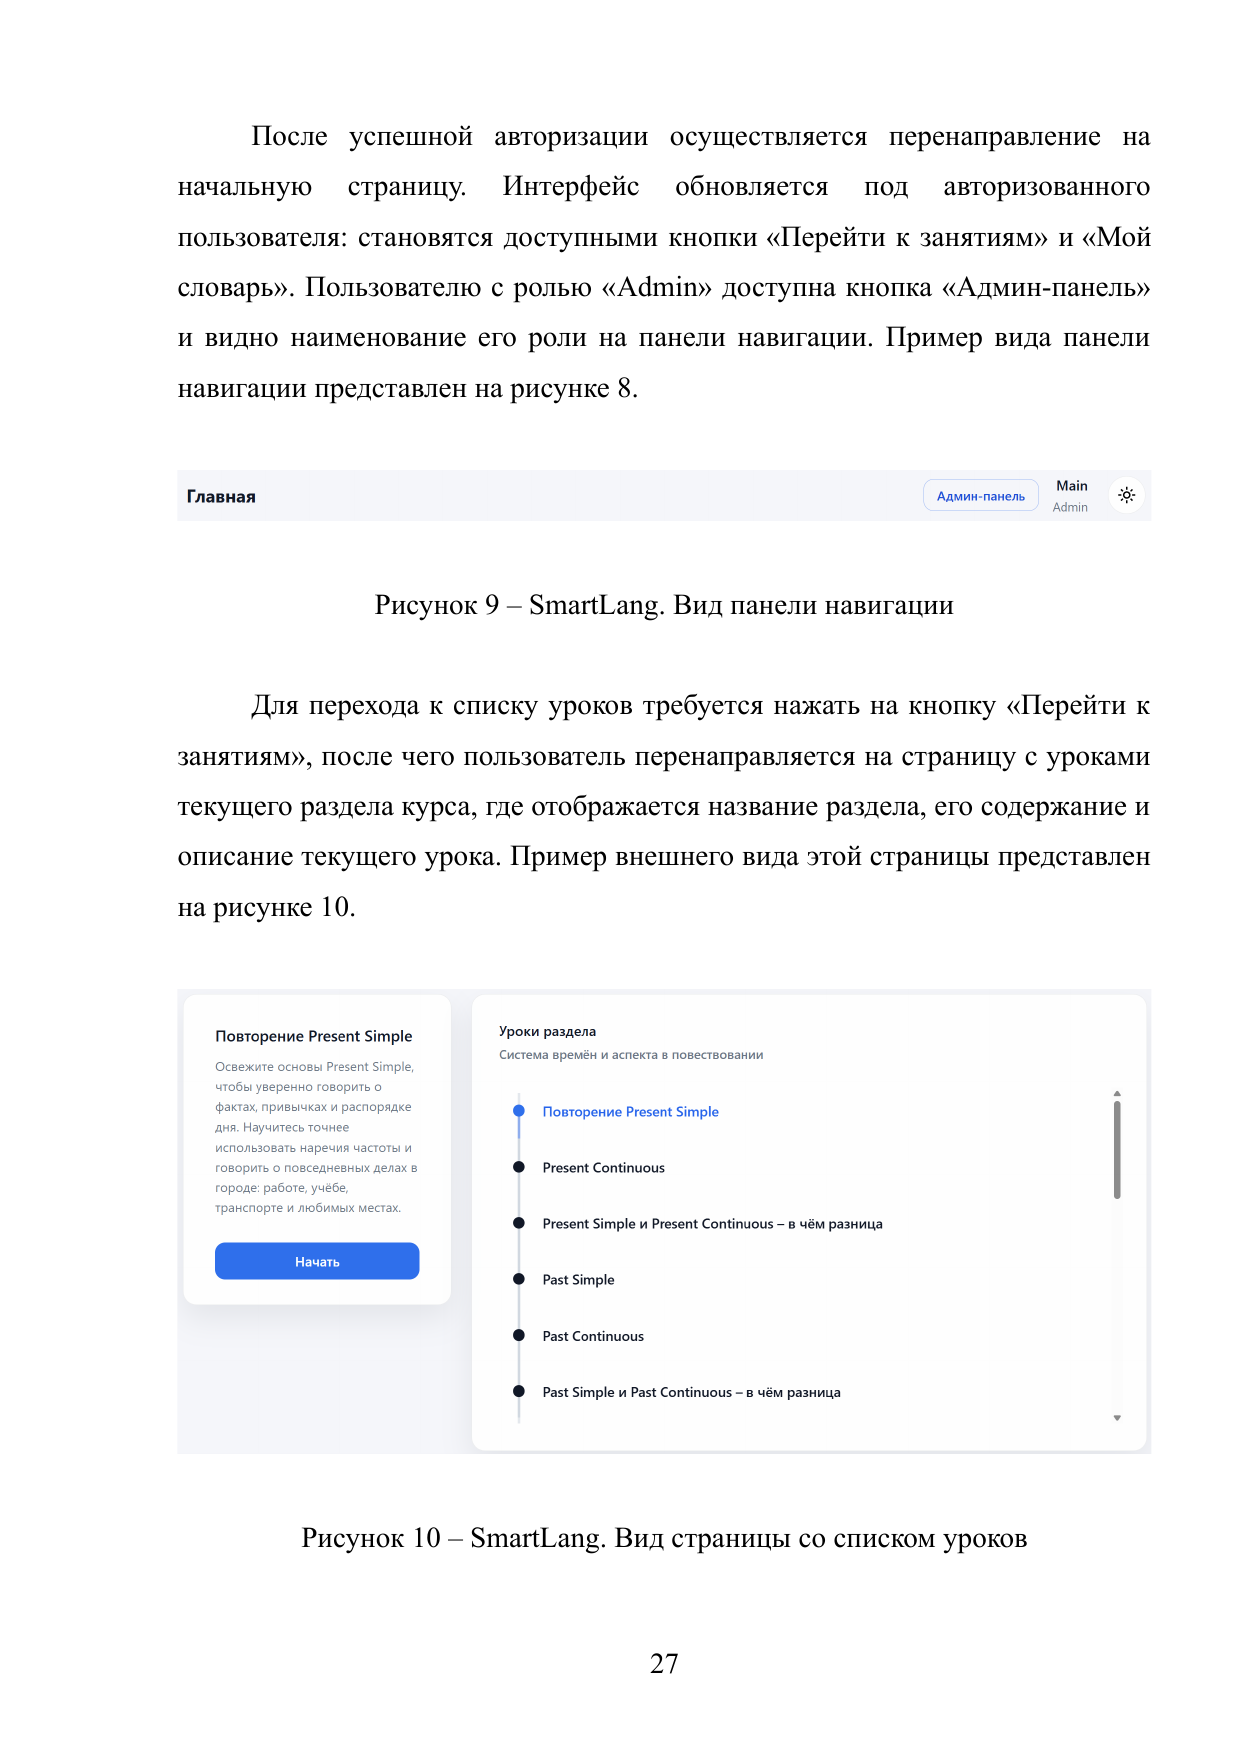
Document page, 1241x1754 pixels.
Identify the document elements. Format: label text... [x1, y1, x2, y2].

text Рисунок 10 – SmartLang. Вид страницы со списком уроков [177, 1520, 1152, 1554]
picture [177, 989, 1152, 1454]
picture [177, 470, 1152, 521]
text Рисунок 9 – SmartLang. Вид панели навигации [177, 587, 1152, 621]
text После успешной авторизации осуществляется перенаправление на начальную страницу. Интерфейс обновляется под авторизованного пользователя: становятся доступными кнопки «Перейти к занятиям» и «Мой словарь». Пользователю с ролью «Admin» доступна кнопка «Админ-панель» и видно наименование его роли на панели навигации. Пример вида панели навигации представлен на рисунке 8. [177, 118, 1152, 403]
text Для перехода к списку уроков требуется нажать на кнопку «Перейти к занятиям», после чего пользователь перенаправляется на страницу с уроками текущего раздела курса, где отображается название раздела, его содержание и описание текущего урока. Пример внешнего вида этой страницы представлен на рисунке 10. [177, 687, 1152, 922]
